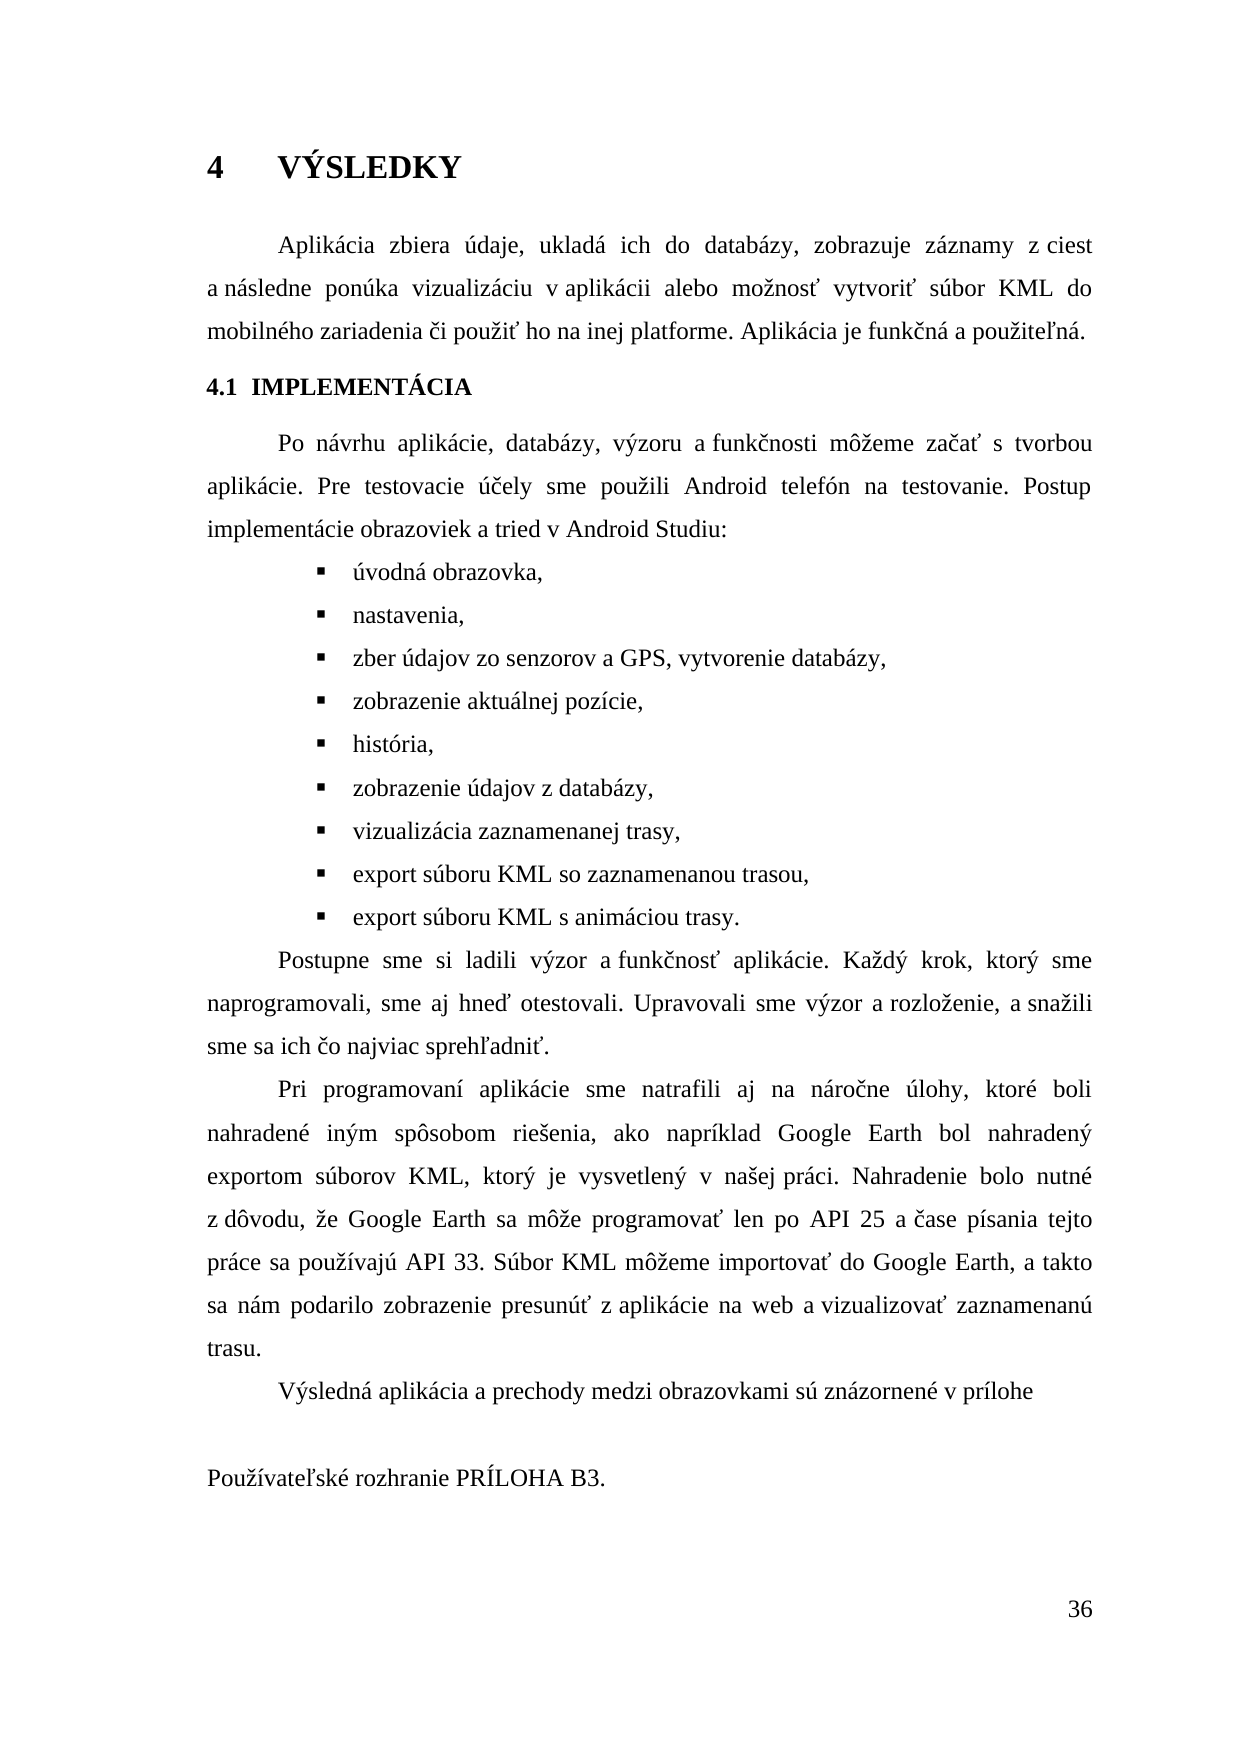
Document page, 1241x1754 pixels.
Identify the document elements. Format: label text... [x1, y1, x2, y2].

list história, [315, 729, 1092, 758]
list vizualizácia zaznamenanej trasy, [315, 816, 1092, 844]
list zber údajov zo senzorov a GPS, vytvorenie databázy, [315, 643, 1092, 672]
list export súboru KML s animáciou trasy. [315, 902, 1092, 931]
text Aplikácia zbiera údaje, ukladá ich do databázy, zobrazuje záznamy z ciest a následne ponúka vizualizáciu v aplikácii alebo možnosť vytvoriť súbor KML do mobilného zariadenia či použiť ho na inej platforme. Aplikácia je funkčná a použiteľná. [207, 230, 1092, 345]
text Pri programovaní aplikácie sme natrafili aj na náročne úlohy, ktoré boli nahradené iným spôsobom riešenia, ako napríklad Google Earth bol nahradený exportom súborov KML, ktorý je vysvetlený v našej práci. Nahradenie bolo nutné z dôvodu, že Google Earth sa môže programovať len po API 25 a čase písania tejto práce sa používajú API 33. Súbor KML môžeme importovať do Google Earth, a takto sa nám podarilo zobrazenie presunúť z aplikácie na web a vizualizovať zaznamenanú trasu. [207, 1074, 1092, 1362]
subtitle 4.1 Implementácia [206, 372, 1092, 401]
text Používateľské rozhranie PRÍLOHA B3. [207, 1463, 1092, 1491]
list zobrazenie údajov z databázy, [315, 773, 1092, 801]
list nastavenia, [315, 600, 1092, 629]
text Po návrhu aplikácie, databázy, výzoru a funkčnosti môžeme začať s tvorbou aplikácie. Pre testovacie účely sme použili Android telefón na testovanie. Postup implementácie obrazoviek a tried v Android Studiu: [207, 428, 1092, 543]
list export súboru KML so zaznamenanou trasou, [315, 859, 1092, 888]
text Postupne sme si ladili výzor a funkčnosť aplikácie. Každý krok, ktorý sme naprogramovali, sme aj hneď otestovali. Upravovali sme výzor a rozloženie, a snažili sme sa ich čo najviac sprehľadniť. [207, 945, 1092, 1060]
list zobrazenie aktuálnej pozície, [315, 686, 1092, 715]
list úvodná obrazovka, [315, 557, 1092, 586]
subtitle 4 Výsledky [207, 148, 1092, 186]
text Výsledná aplikácia a prechody medzi obrazovkami sú znázornené v prílohe [207, 1376, 1092, 1405]
